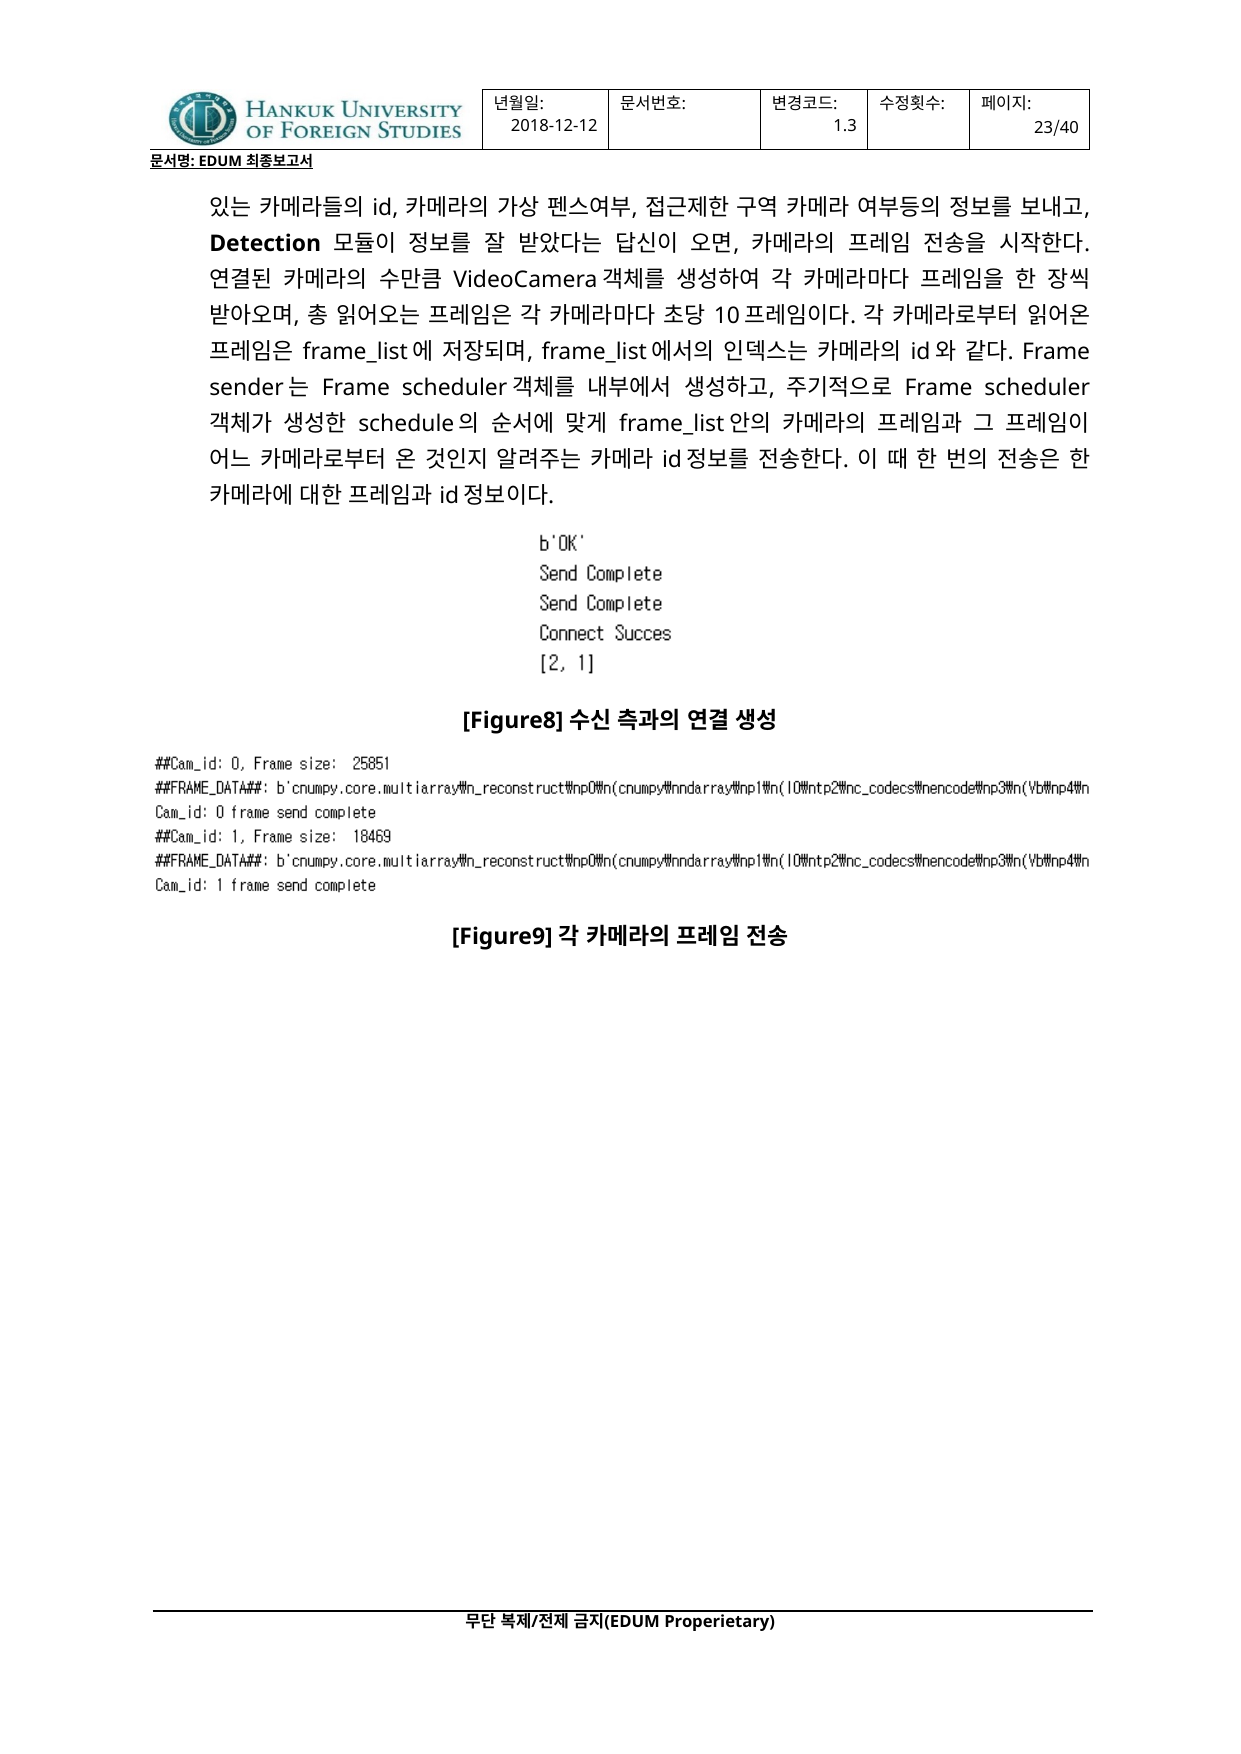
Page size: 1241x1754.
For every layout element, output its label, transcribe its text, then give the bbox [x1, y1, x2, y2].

text [Figure9] 각 카메라의 프레임 전송 [150, 918, 1090, 952]
picture [150, 754, 1090, 900]
text [Figure8] 수신 측과의 연결 생성 [150, 701, 1090, 735]
picture [161, 89, 470, 149]
picture [525, 529, 703, 683]
